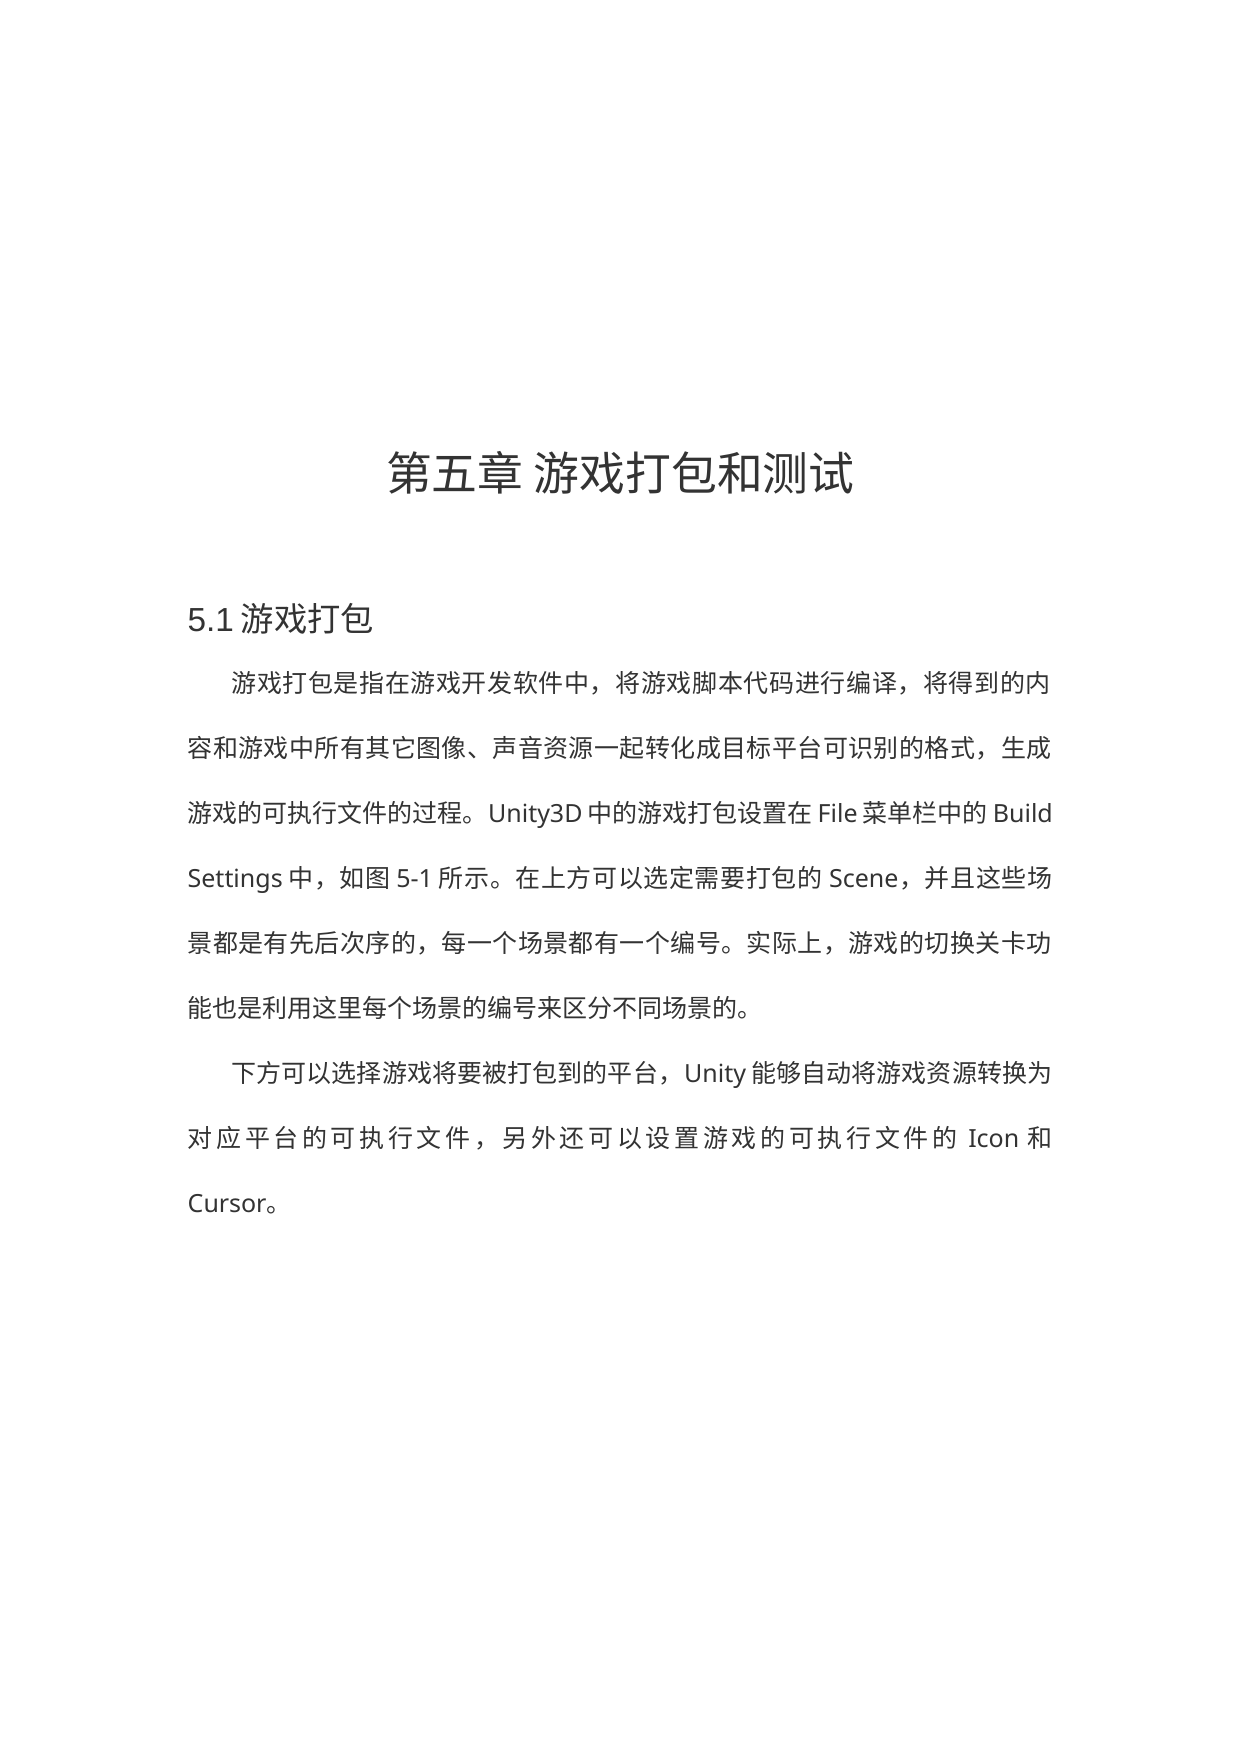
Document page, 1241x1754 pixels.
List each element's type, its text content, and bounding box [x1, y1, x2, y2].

text 第五章 游戏打包和测试 [187, 422, 1053, 519]
text 游戏打包是指在游戏开发软件中，将游戏脚本代码进行编译，将得到的内容和游戏中所有其它图像、声音资源一起转化成目标平台可识别的格式，生成游戏的可执行文件的过程。Unity3D中的游戏打包设置在File菜单栏中的Build Settings中，如图5-1所示。在上方可以选定需要打包的Scene，并且这些场景都是有先后次序的，每一个场景都有一个编号。实际上，游戏的切换关卡功能也是利用这里每个场景的编号来区分不同场景的。 [187, 649, 1053, 1039]
text 下方可以选择游戏将要被打包到的平台，Unity能够自动将游戏资源转换为对应平台的可执行文件，另外还可以设置游戏的可执行文件的Icon和Cursor。 [187, 1039, 1053, 1234]
text 5.1游戏打包 [187, 584, 1053, 649]
